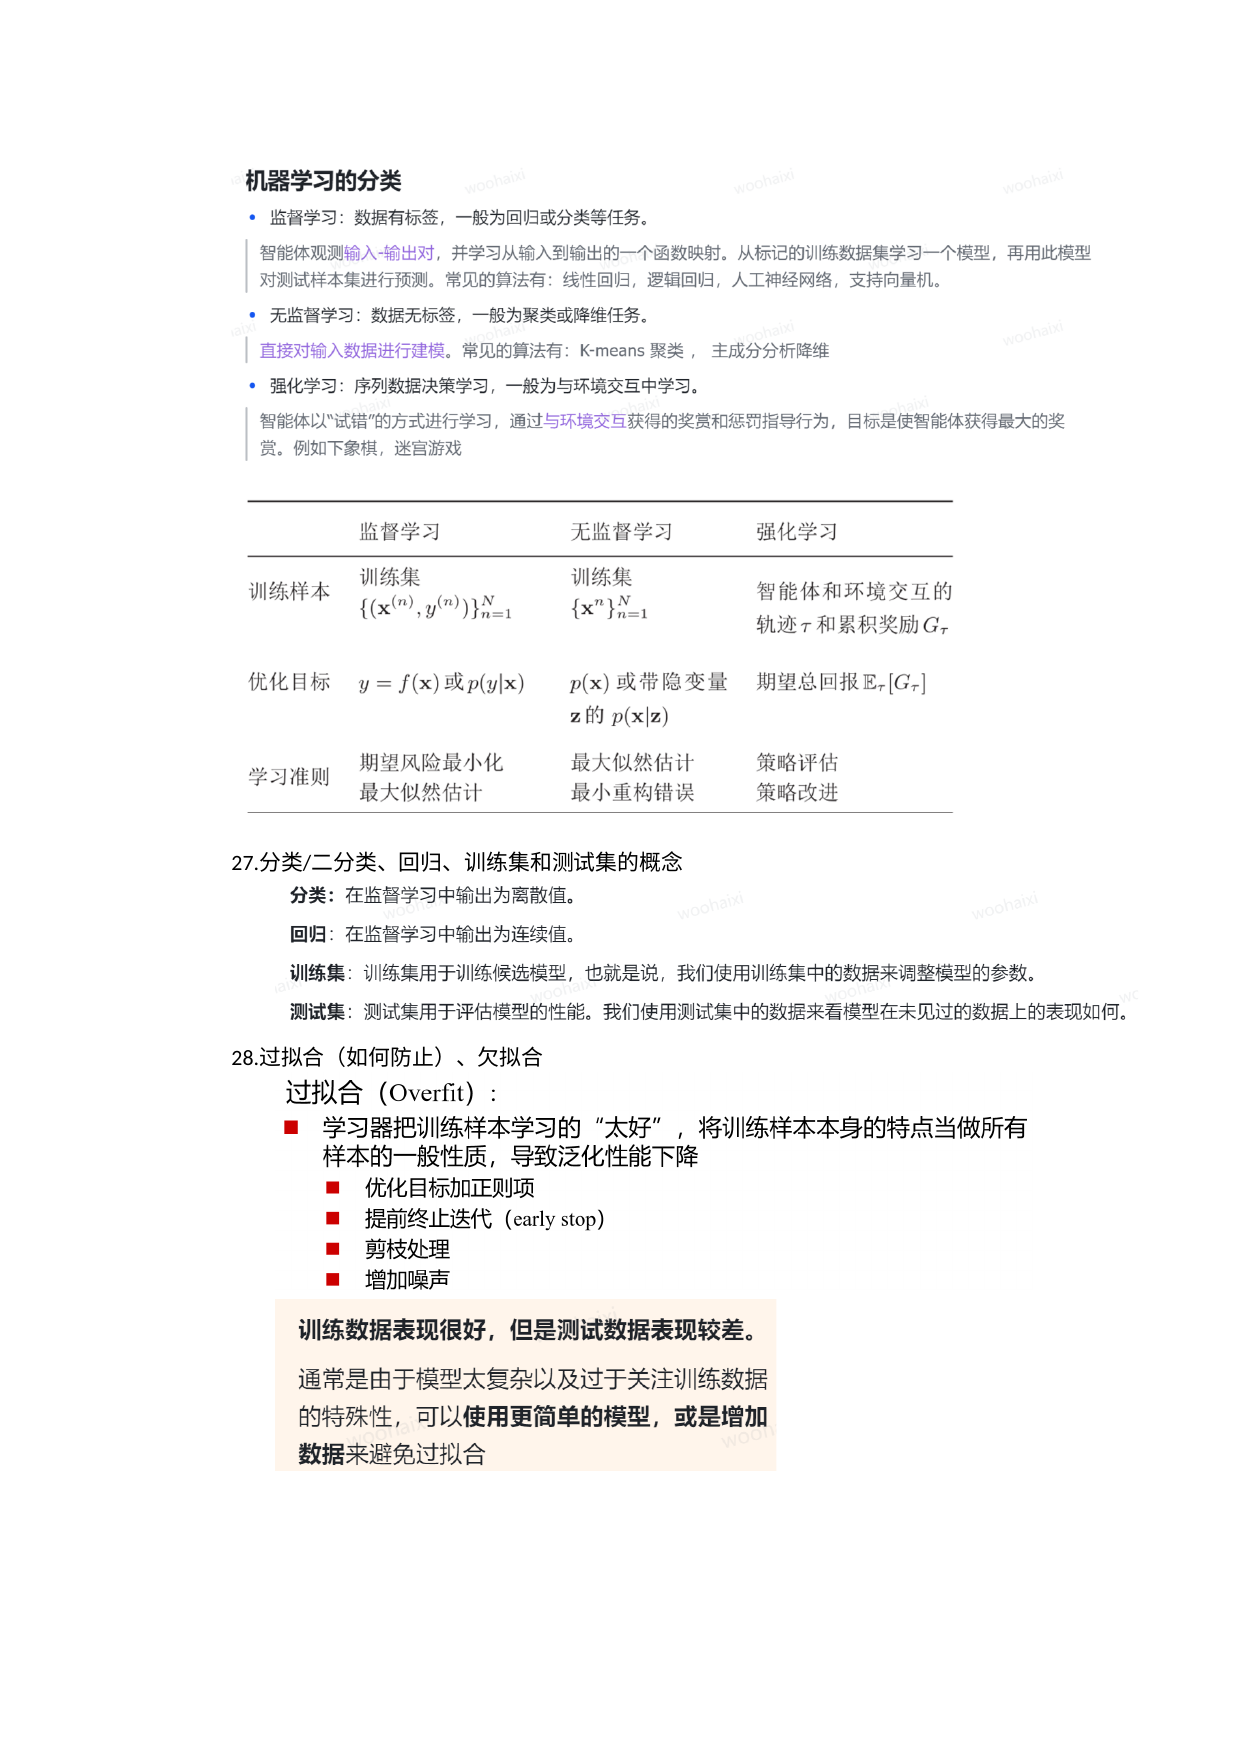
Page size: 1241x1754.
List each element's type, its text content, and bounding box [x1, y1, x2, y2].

list 27.分类/二分类、回归、训练集和测试集的概念 [187, 844, 1053, 877]
list 28.过拟合（如何防止）、欠拟合 [187, 1039, 1053, 1072]
picture [275, 1299, 777, 1471]
picture [275, 1072, 1033, 1290]
picture [275, 877, 1139, 1024]
picture [231, 487, 1001, 813]
picture [231, 162, 1096, 469]
